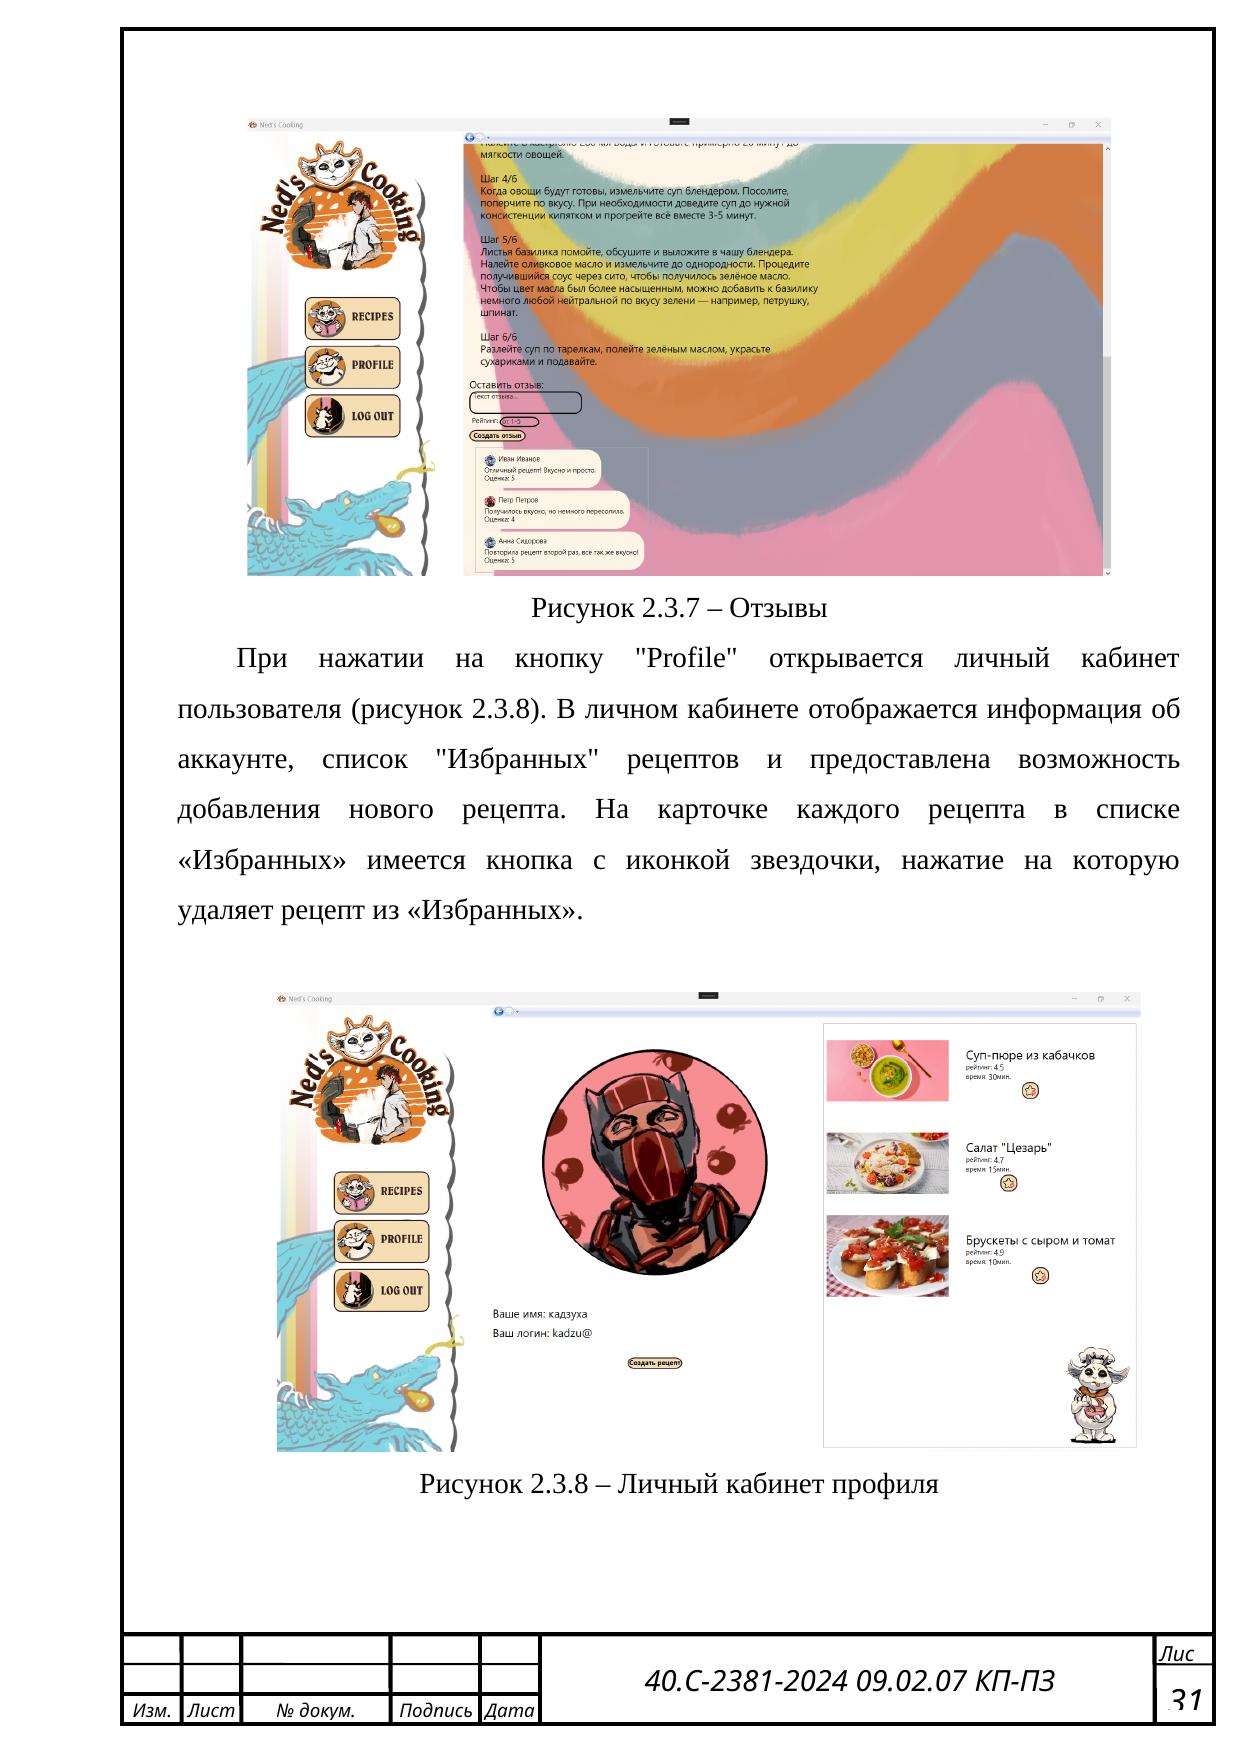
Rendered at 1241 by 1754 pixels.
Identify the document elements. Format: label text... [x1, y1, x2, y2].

picture [247, 118, 1112, 576]
text При нажатии на кнопку "Profile" открывается личный кабинет пользователя (рисунок 2.3.8). В личном кабинете отображается информация об аккаунте, список "Избранных" рецептов и предоставлена возможность добавления нового рецепта. На карточке каждого рецепта в списке «Избранных» имеется кнопка с иконкой звездочки, нажатие на которую удаляет рецепт из «Избранных». [177, 641, 1181, 926]
text Рисунок 2.3.8 – Личный кабинет профиля [177, 1466, 1181, 1499]
picture [276, 992, 1141, 1452]
text Рисунок 2.3.7 – Отзывы [177, 590, 1181, 624]
